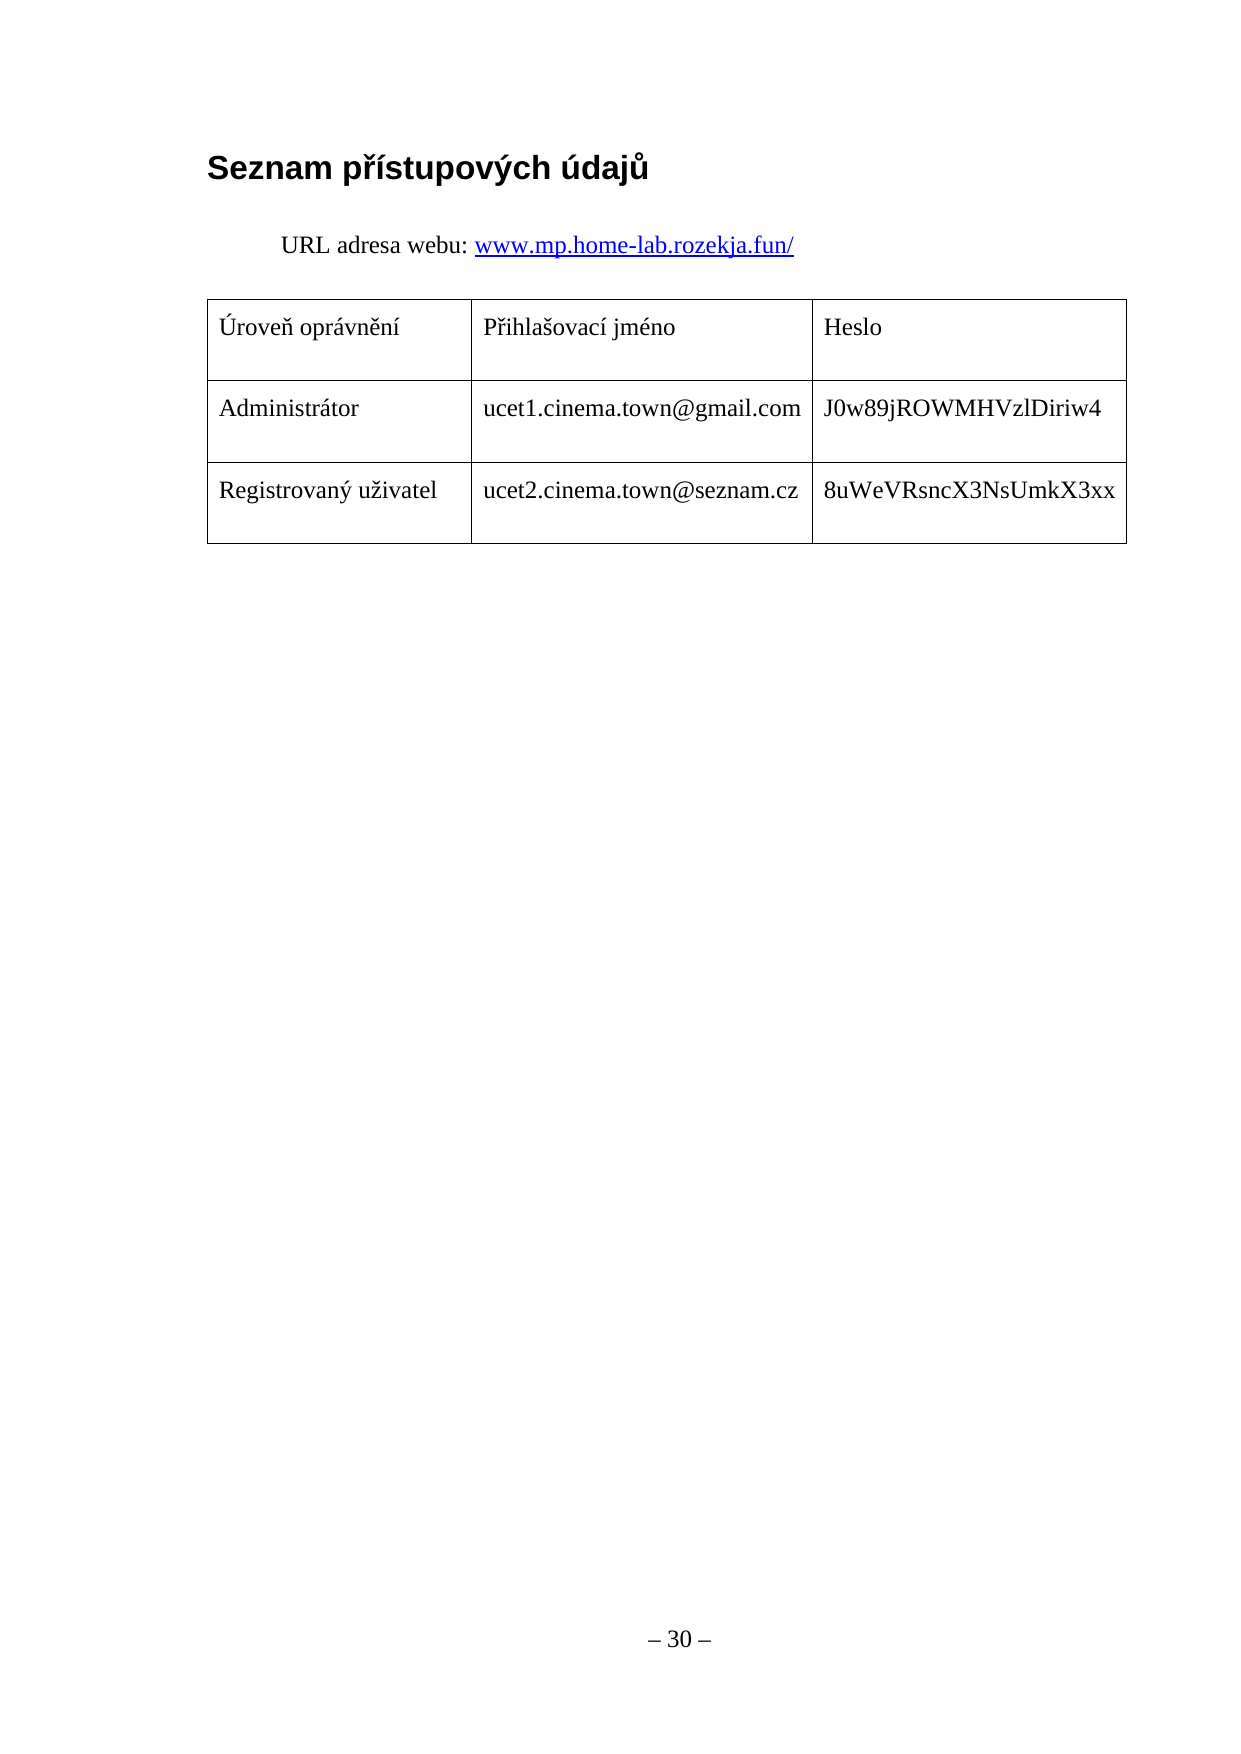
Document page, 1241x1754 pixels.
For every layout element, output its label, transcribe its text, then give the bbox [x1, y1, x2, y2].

table_header Úroveň oprávnění [208, 300, 471, 380]
table_cell ucet1.cinema.town@gmail.com [472, 381, 812, 462]
table_cell Registrovaný uživatel [208, 463, 471, 543]
text URL adresa webu: www.mp.home-lab.rozekja.fun/ [207, 230, 1122, 259]
table_header Přihlašovací jméno [472, 300, 812, 380]
table_cell J0w89jROWMHVzlDiriw4 [813, 381, 1126, 462]
subtitle Seznam přístupových údajů [207, 148, 1122, 186]
table_cell 8uWeVRsncX3NsUmkX3xx [813, 463, 1126, 543]
table_cell Administrátor [208, 381, 471, 462]
table_header Heslo [813, 300, 1126, 380]
table_cell ucet2.cinema.town@seznam.cz [472, 463, 812, 543]
